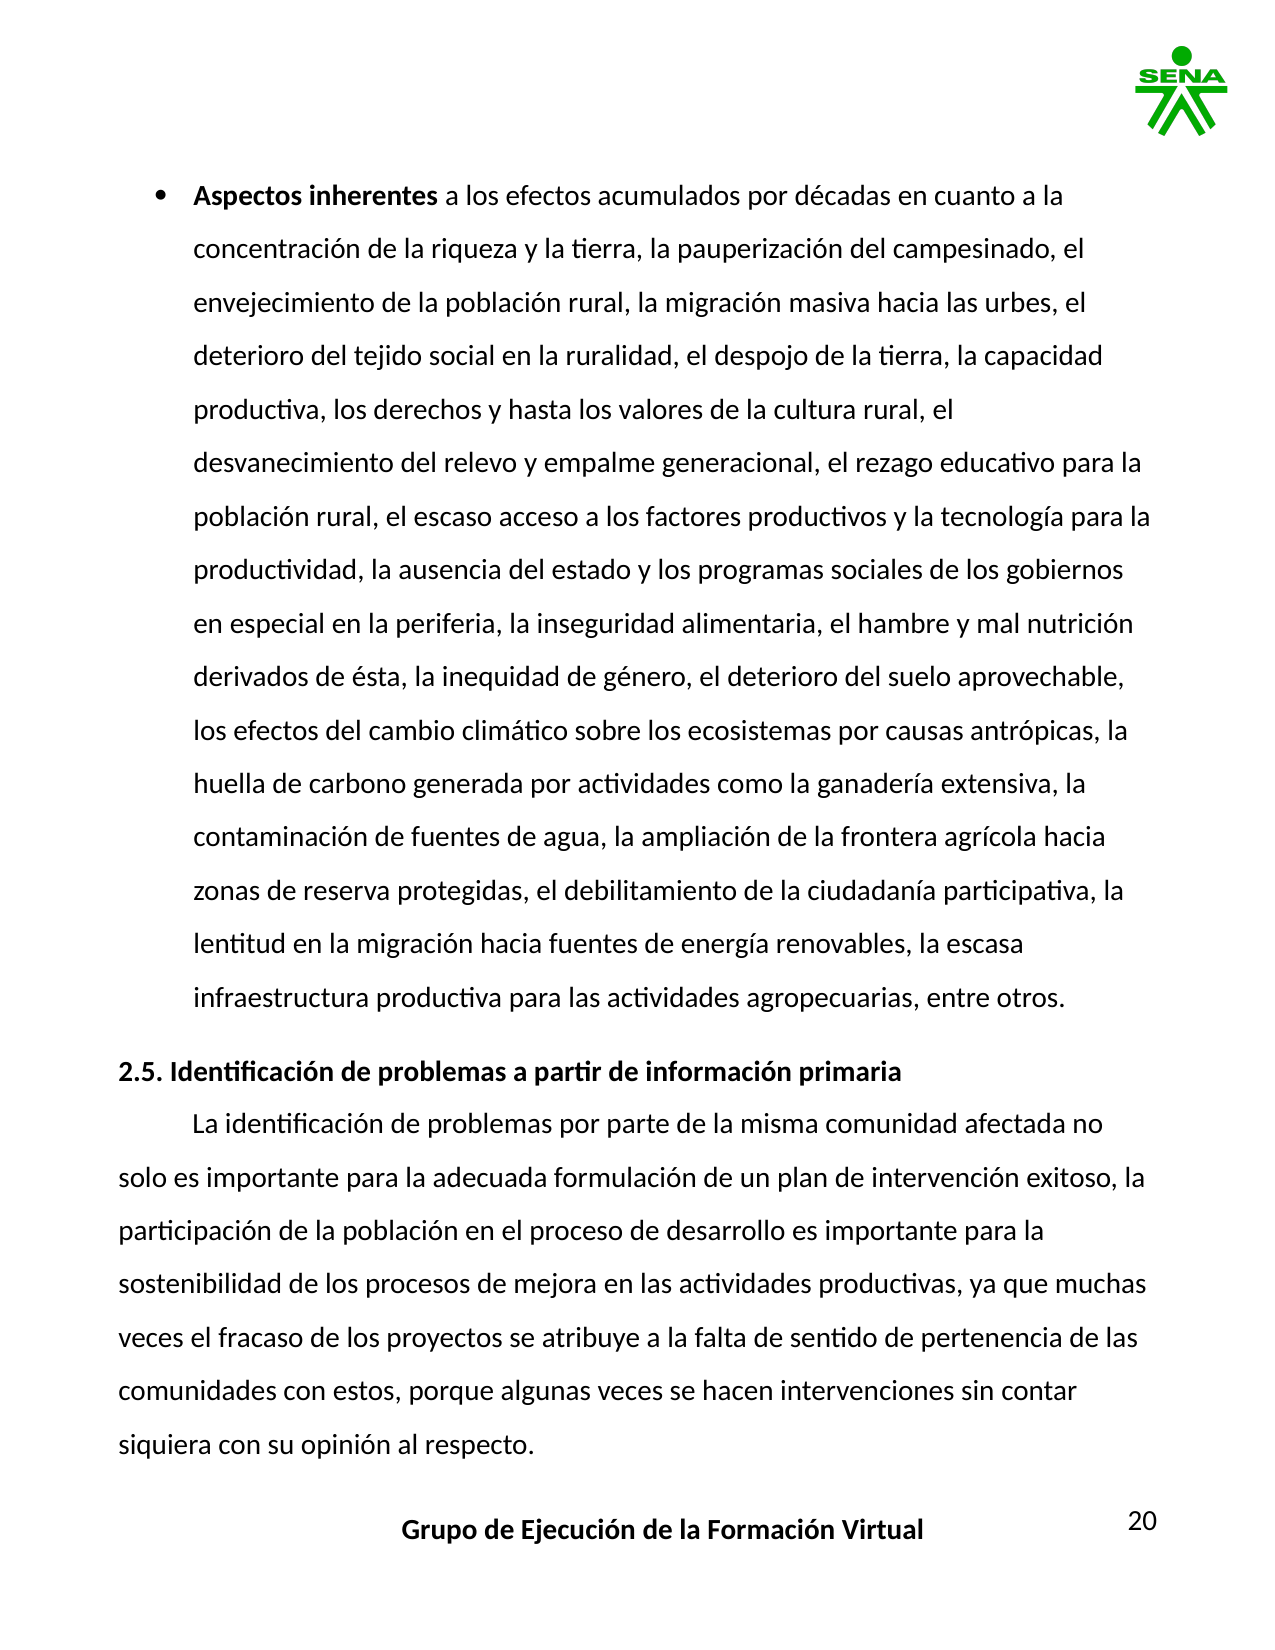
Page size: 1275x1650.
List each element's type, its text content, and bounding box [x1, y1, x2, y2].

subtitle 2.5. Identificación de problemas a partir de información primaria [118, 1053, 1157, 1089]
picture [1135, 46, 1228, 136]
list Aspectos inherentes a los efectos acumulados por décadas en cuanto a la concentración de la riqueza y la tierra, la pauperización del campesinado, el envejecimiento de la población rural, la migración masiva hacia las urbes, el deterioro del tejido social en la ruralidad, el despojo de la tierra, la capacidad productiva, los derechos y hasta los valores de la cultura rural, el desvanecimiento del relevo y empalme generacional, el rezago educativo para la población rural, el escaso acceso a los factores productivos y la tecnología para la productividad, la ausencia del estado y los programas sociales de los gobiernos en especial en la periferia, la inseguridad alimentaria, el hambre y mal nutrición derivados de ésta, la inequidad de género, el deterioro del suelo aprovechable, los efectos del cambio climático sobre los ecosistemas por causas antrópicas, la huella de carbono generada por actividades como la ganadería extensiva, la contaminación de fuentes de agua, la ampliación de la frontera agrícola hacia zonas de reserva protegidas, el debilitamiento de la ciudadanía participativa, la lentitud en la migración hacia fuentes de energía renovables, la escasa infraestructura productiva para las actividades agropecuarias, entre otros. [156, 177, 1157, 1014]
text La identificación de problemas por parte de la misma comunidad afectada no solo es importante para la adecuada formulación de un plan de intervención exitoso, la participación de la población en el proceso de desarrollo es importante para la sostenibilidad de los procesos de mejora en las actividades productivas, ya que muchas veces el fracaso de los proyectos se atribuye a la falta de sentido de pertenencia de las comunidades con estos, porque algunas veces se hacen intervenciones sin contar siquiera con su opinión al respecto. [118, 1105, 1157, 1462]
